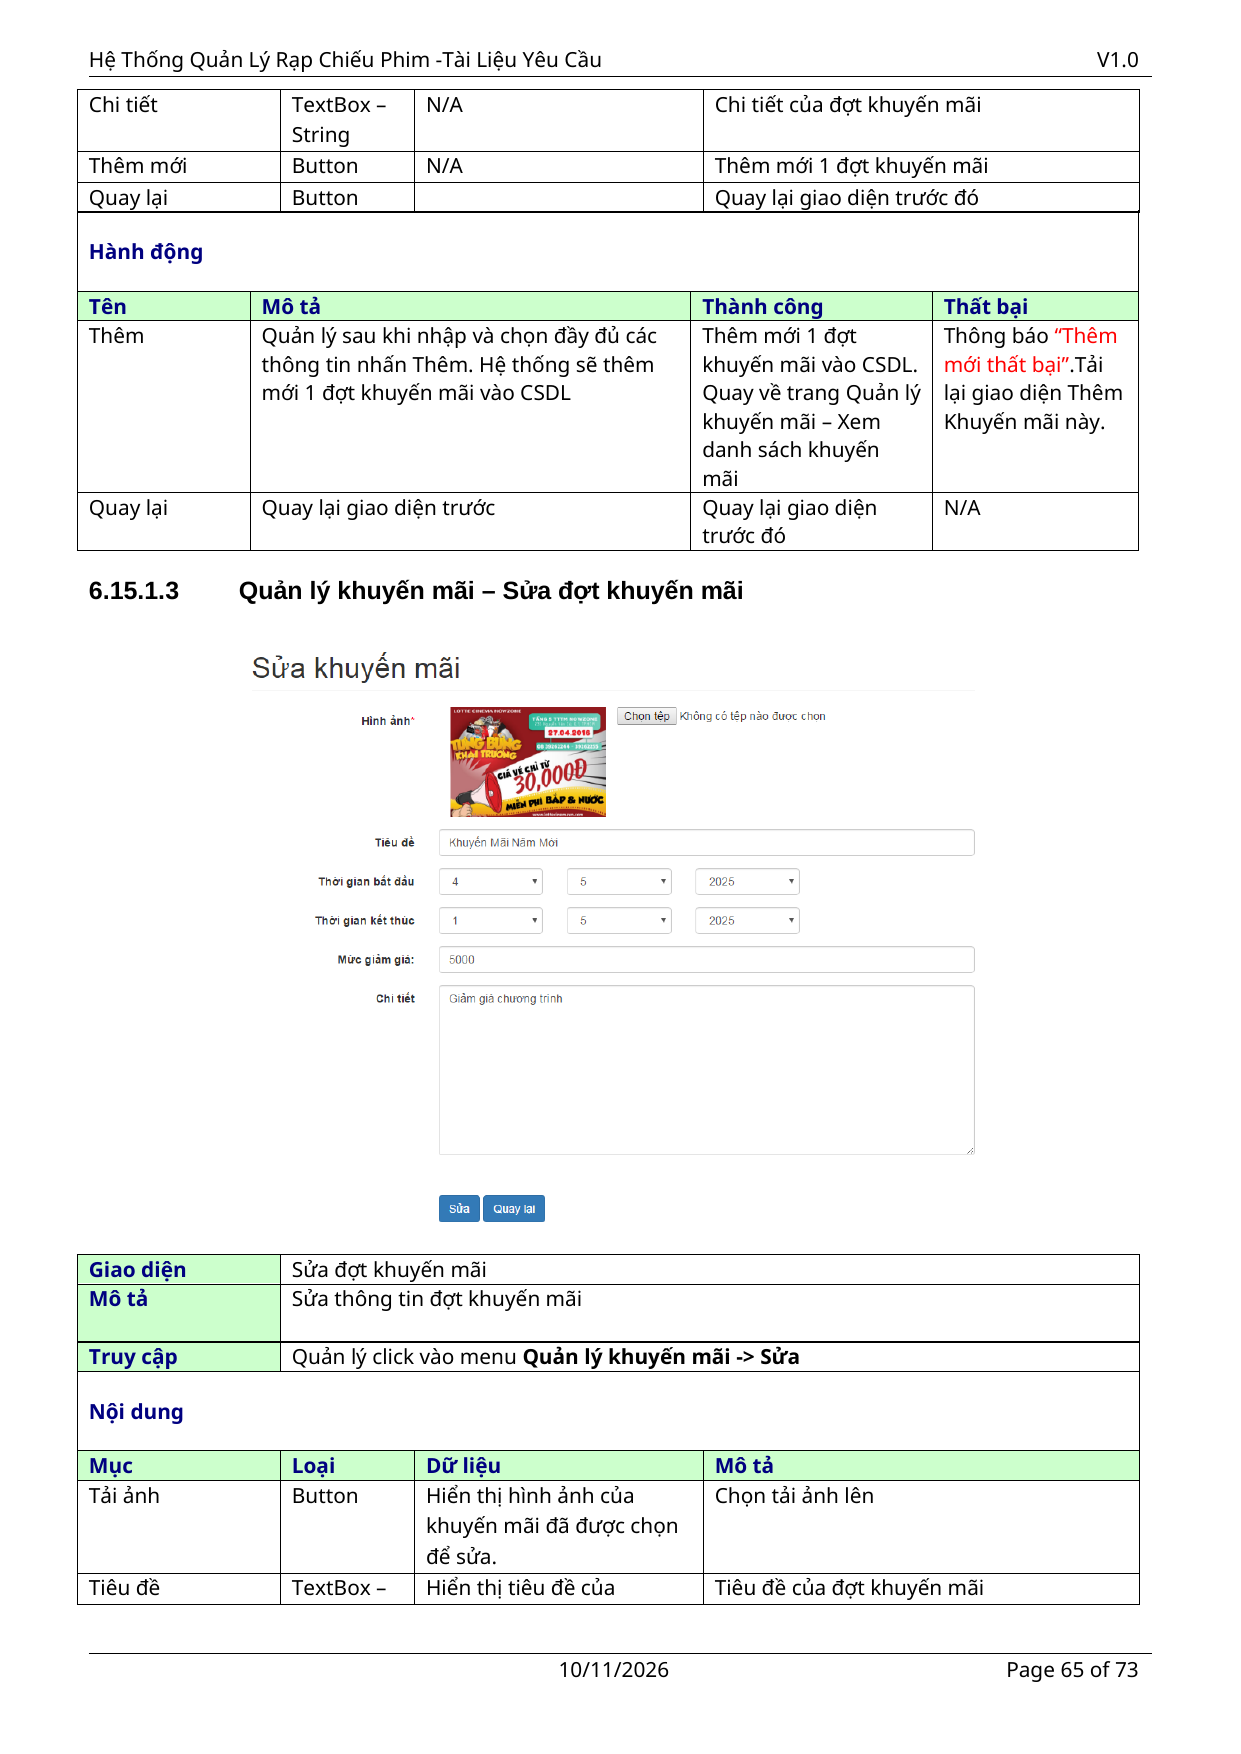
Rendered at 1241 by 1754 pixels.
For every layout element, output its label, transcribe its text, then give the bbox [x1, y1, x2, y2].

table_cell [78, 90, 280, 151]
subtitle Quản lý khuyến mãi – Sửa đợt khuyến mãi [89, 576, 1152, 605]
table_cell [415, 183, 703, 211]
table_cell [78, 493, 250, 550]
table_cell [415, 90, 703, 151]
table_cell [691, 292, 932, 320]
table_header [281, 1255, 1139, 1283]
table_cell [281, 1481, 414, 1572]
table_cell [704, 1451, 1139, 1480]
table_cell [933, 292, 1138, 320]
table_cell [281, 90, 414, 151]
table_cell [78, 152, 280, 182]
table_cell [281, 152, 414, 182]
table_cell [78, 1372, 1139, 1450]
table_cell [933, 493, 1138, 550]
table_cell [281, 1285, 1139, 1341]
picture [218, 629, 1022, 1229]
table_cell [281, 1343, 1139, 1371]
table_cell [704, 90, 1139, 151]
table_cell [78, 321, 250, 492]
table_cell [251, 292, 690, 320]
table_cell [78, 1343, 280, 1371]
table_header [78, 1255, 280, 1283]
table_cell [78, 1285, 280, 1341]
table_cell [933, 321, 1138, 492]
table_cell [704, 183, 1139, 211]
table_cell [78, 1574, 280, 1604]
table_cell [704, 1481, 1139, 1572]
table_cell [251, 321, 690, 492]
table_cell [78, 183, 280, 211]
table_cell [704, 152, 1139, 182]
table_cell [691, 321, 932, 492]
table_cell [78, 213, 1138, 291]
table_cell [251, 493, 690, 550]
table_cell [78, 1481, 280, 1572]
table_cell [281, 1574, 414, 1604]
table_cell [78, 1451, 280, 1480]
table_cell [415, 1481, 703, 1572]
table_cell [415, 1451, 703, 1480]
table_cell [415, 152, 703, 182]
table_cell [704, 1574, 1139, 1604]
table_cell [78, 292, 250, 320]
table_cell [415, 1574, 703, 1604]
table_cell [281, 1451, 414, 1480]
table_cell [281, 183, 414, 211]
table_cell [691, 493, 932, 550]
